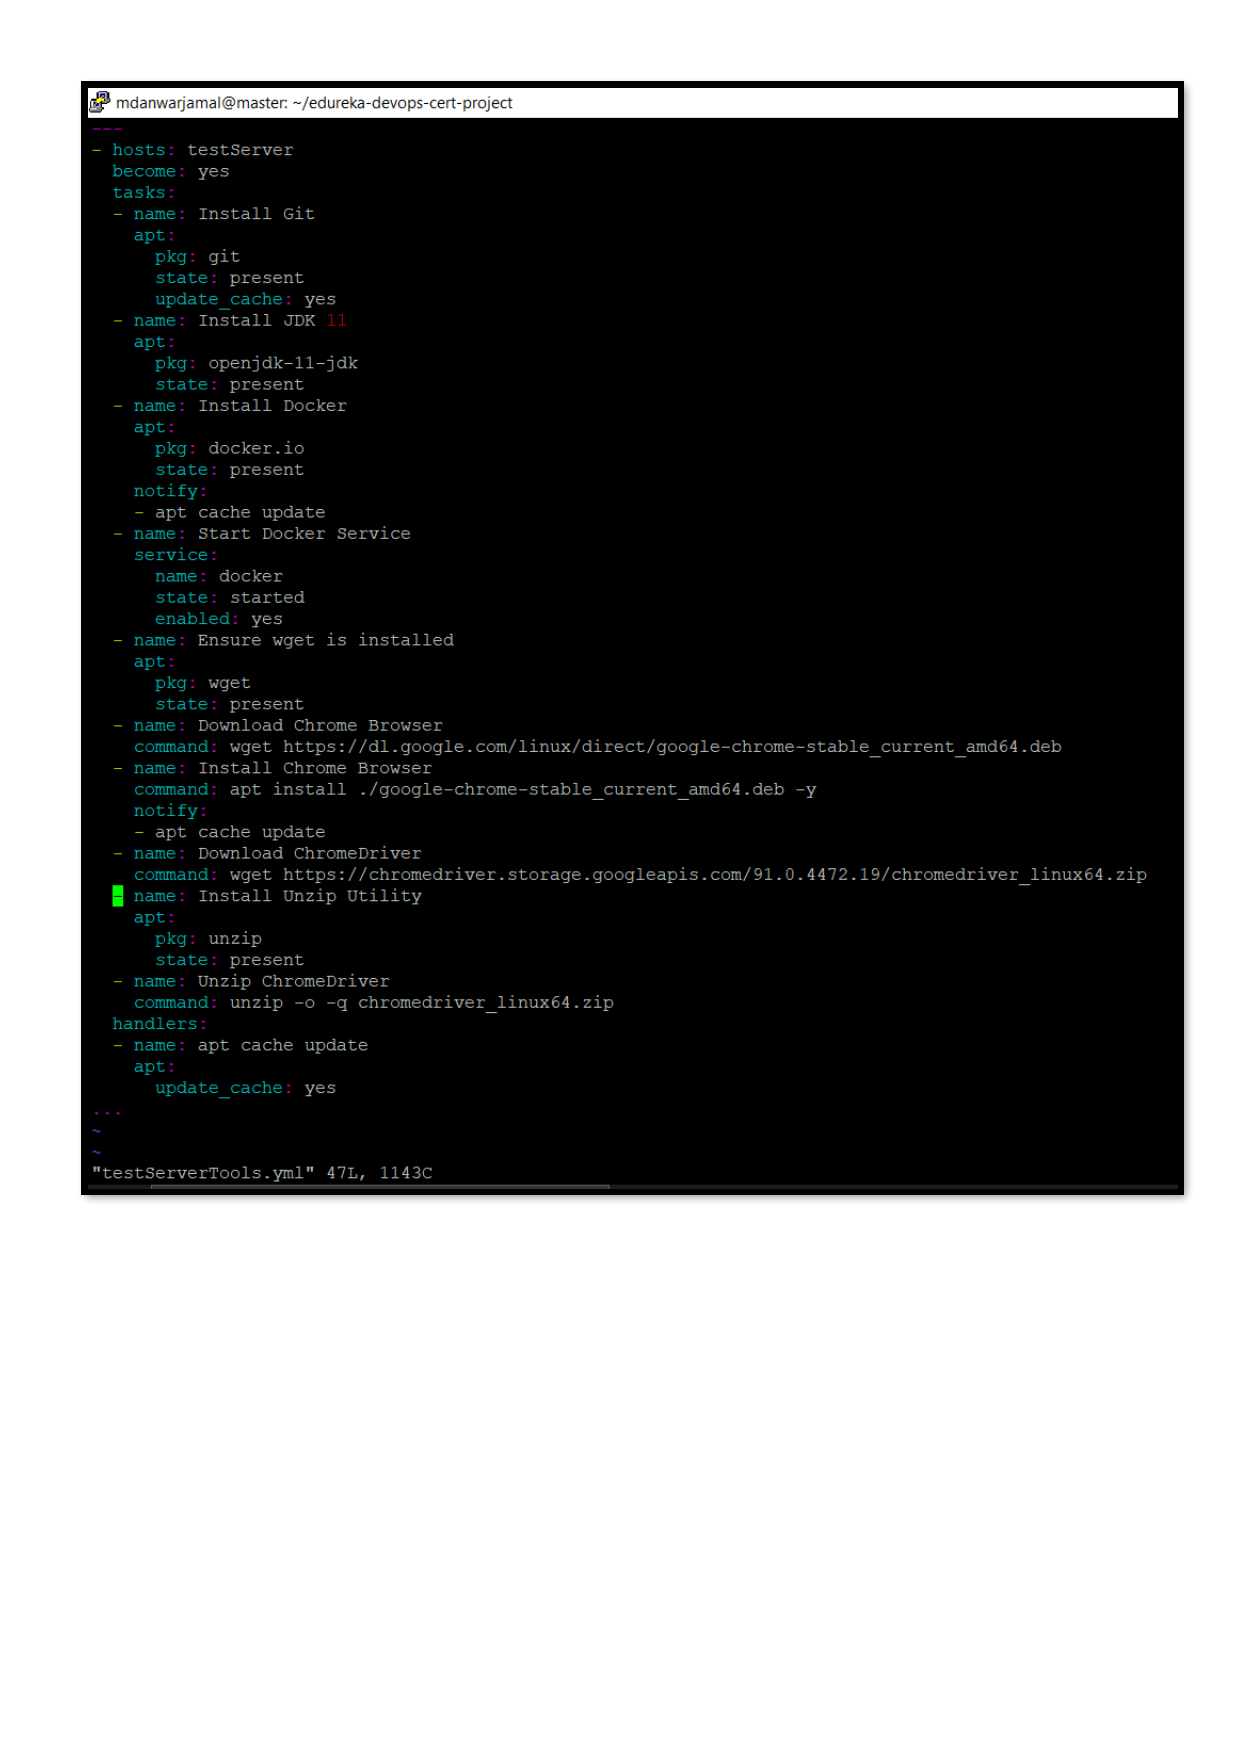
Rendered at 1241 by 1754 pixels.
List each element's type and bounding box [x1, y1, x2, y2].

picture [88, 88, 1178, 1189]
text [75, 75, 1165, 1209]
